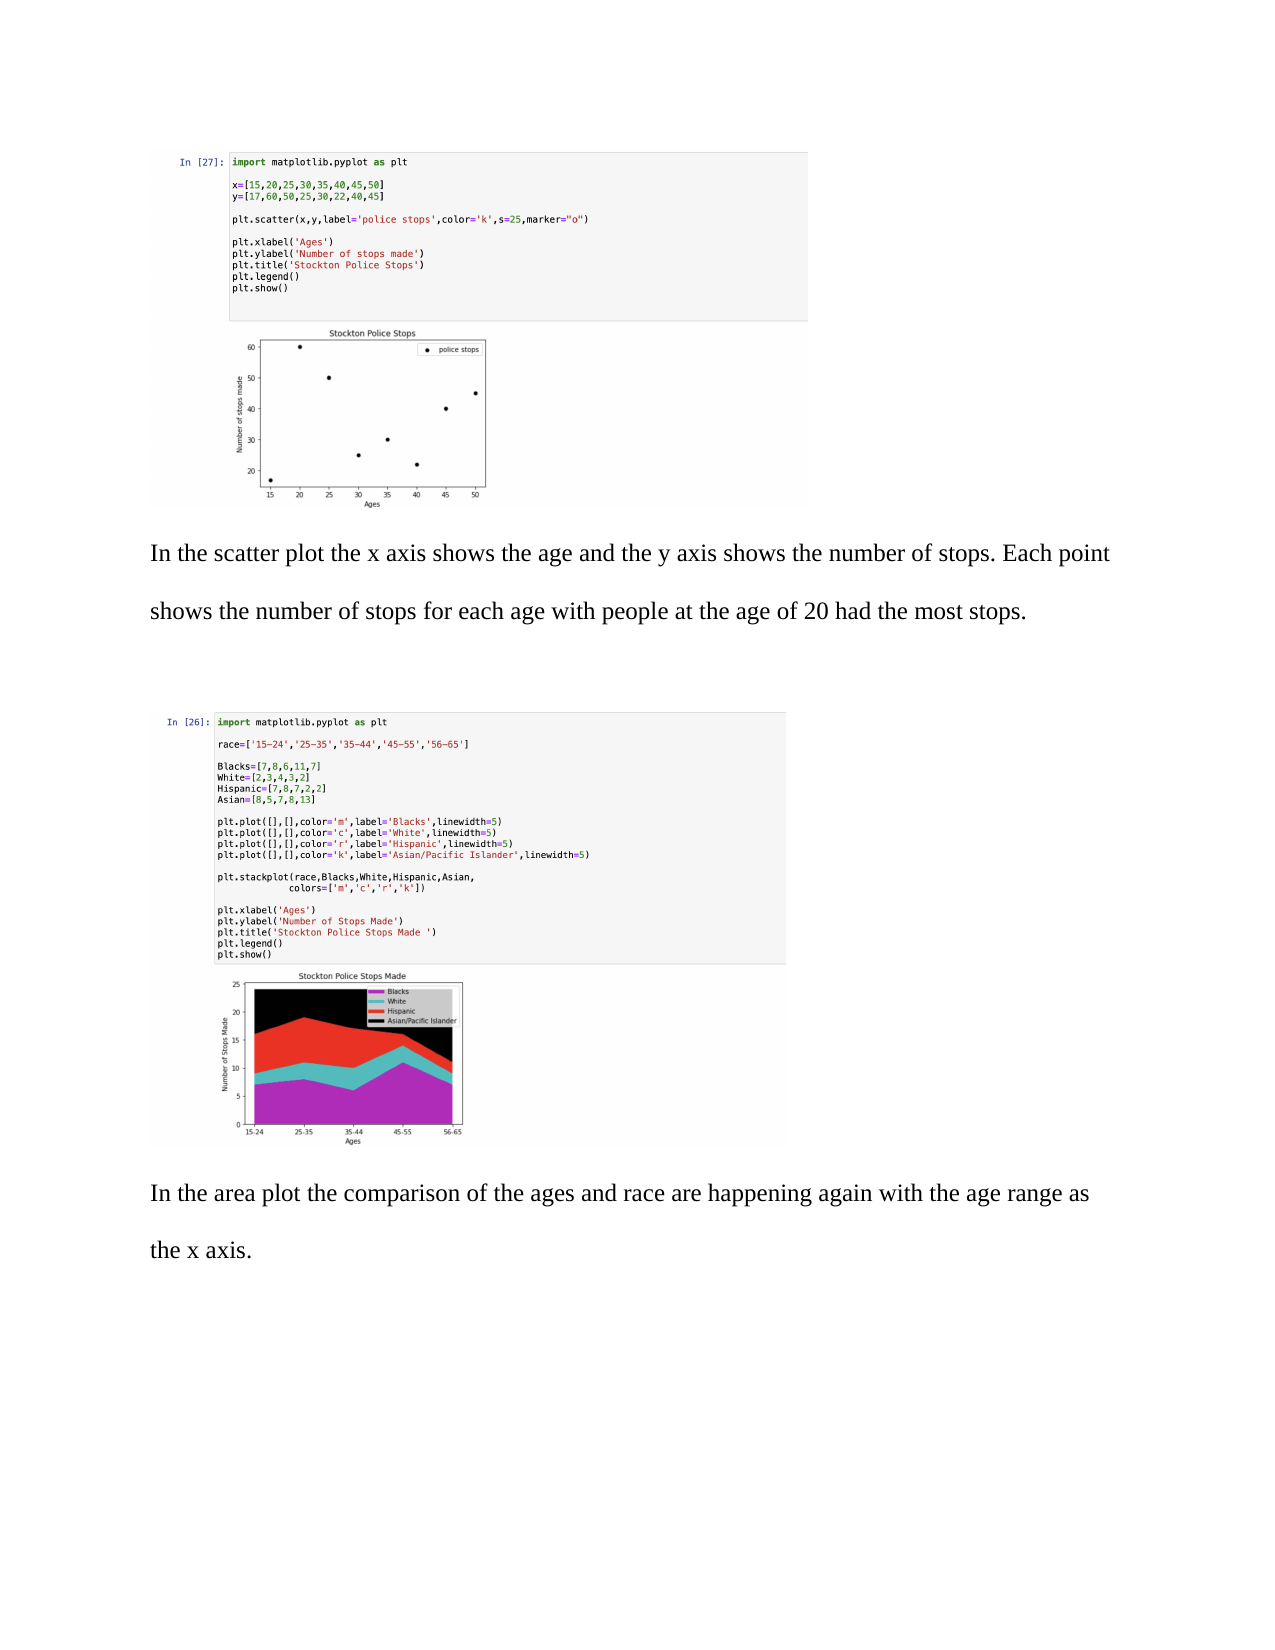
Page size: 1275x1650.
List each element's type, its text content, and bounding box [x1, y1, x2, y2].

text In the area plot the comparison of the ages and race are happening again with the age range as the x axis. [150, 1178, 1125, 1264]
picture [150, 150, 808, 508]
picture [150, 711, 787, 1147]
text In the scatter plot the x axis shows the age and the y axis shows the number of stops. Each point shows the number of stops for each age with people at the age of 20 had the most stops. [150, 538, 1125, 625]
